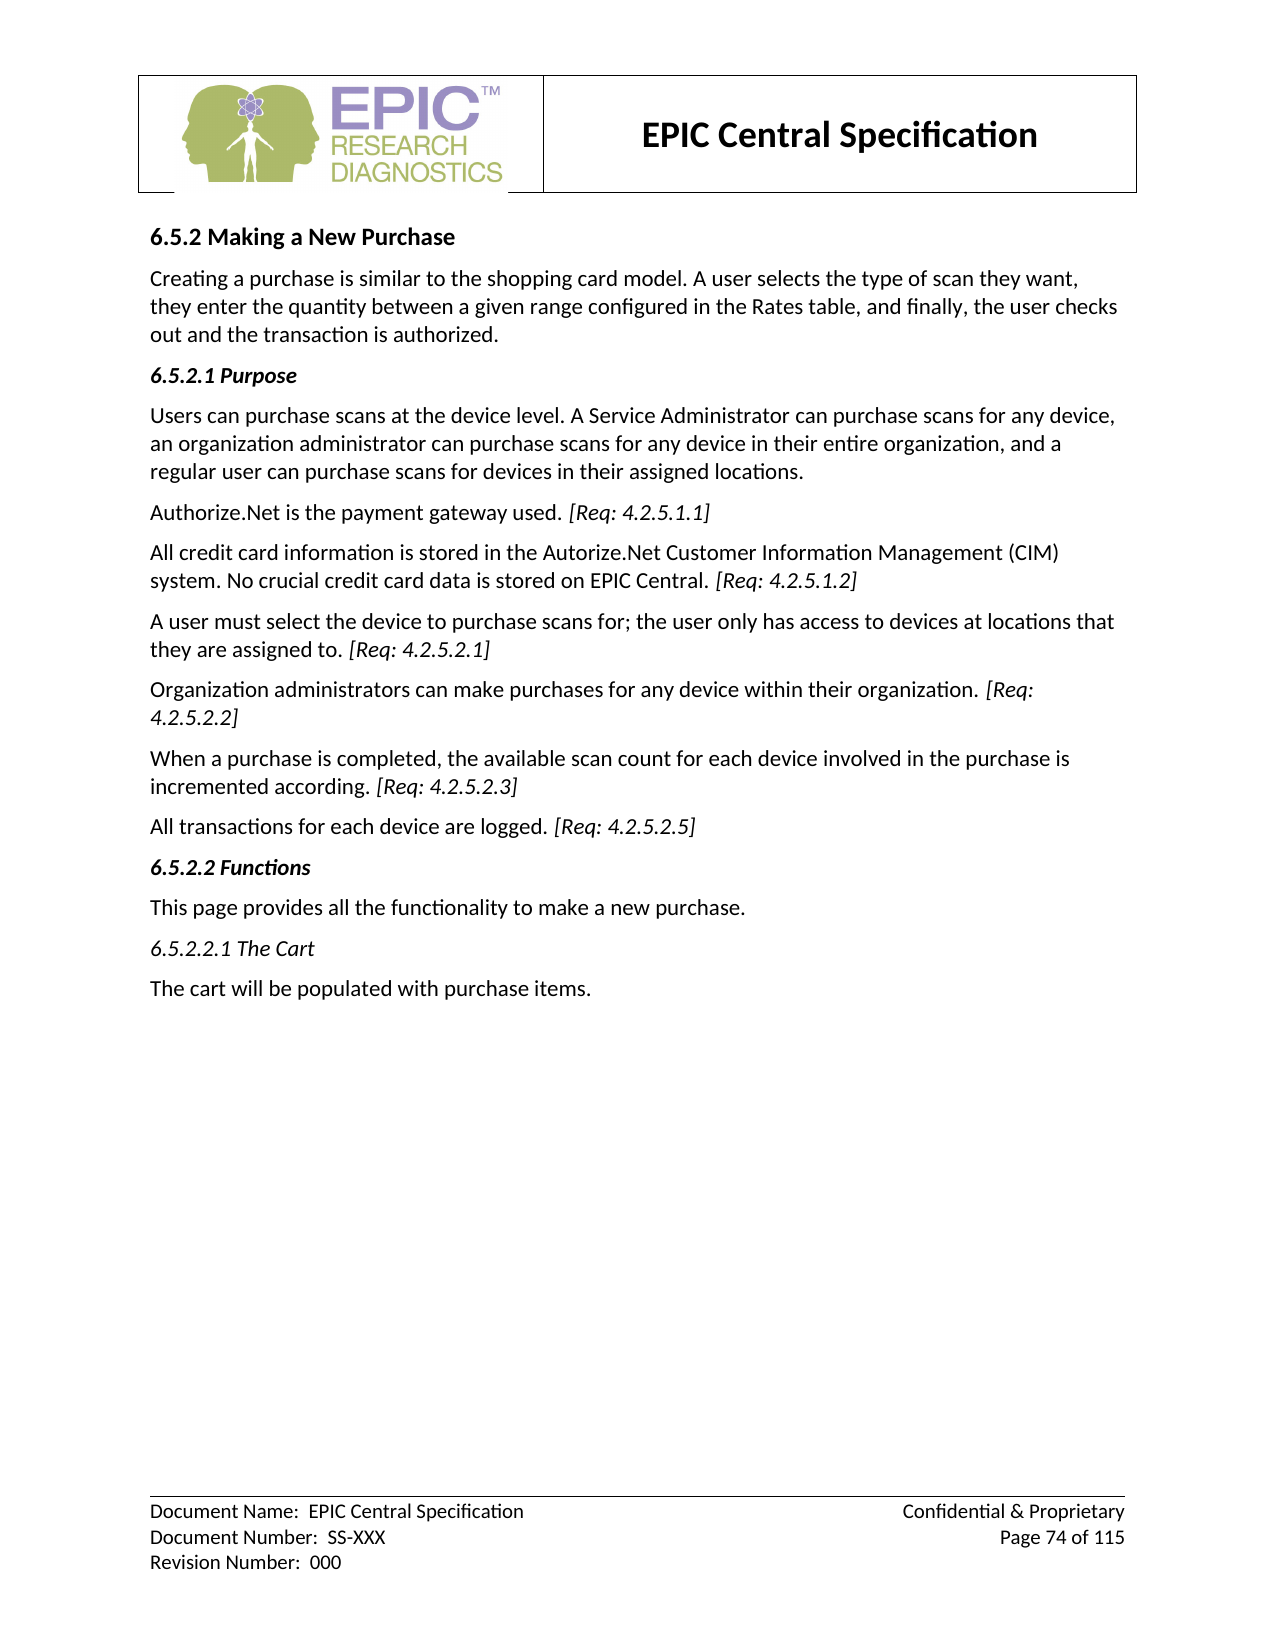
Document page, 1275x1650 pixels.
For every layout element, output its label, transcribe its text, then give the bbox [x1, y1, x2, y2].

text Authorize.Net is the payment gateway used. [Req: 4.2.5.1.1] [150, 498, 1125, 526]
text A user must select the device to purchase scans for; the user only has access to devices at locations that they are assigned to. [Req: 4.2.5.2.1] [150, 607, 1125, 663]
text Organization administrators can make purchases for any device within their organization. [Req: 4.2.5.2.2] [150, 675, 1125, 731]
text Creating a purchase is similar to the shopping card model. A user selects the type of scan they want, they enter the quantity between a given range configured in the Rates table, and finally, the user checks out and the transaction is authorized. [150, 264, 1125, 348]
text Users can purchase scans at the device level. A Service Administrator can purchase scans for any device, an organization administrator can purchase scans for any device in their entire organization, and a regular user can purchase scans for devices in their assigned locations. [150, 401, 1125, 485]
picture [174, 76, 509, 193]
text All credit card information is stored in the Autorize.Net Customer Information Management (CIM) system. No crucial credit card data is stored on EPIC Central. [Req: 4.2.5.1.2] [150, 538, 1125, 594]
subtitle Functions [150, 853, 1125, 881]
text When a purchase is completed, the available scan count for each device involved in the purchase is incremented according. [Req: 4.2.5.2.3] [150, 744, 1125, 800]
subtitle The Cart [150, 934, 1125, 962]
text All transactions for each device are logged. [Req: 4.2.5.2.5] [150, 812, 1125, 841]
subtitle Purpose [150, 361, 1125, 389]
subtitle Making a New Purchase [150, 221, 1125, 252]
text This page provides all the functionality to make a new purchase. [150, 893, 1125, 922]
text The cart will be populated with purchase items. [150, 974, 1125, 1003]
